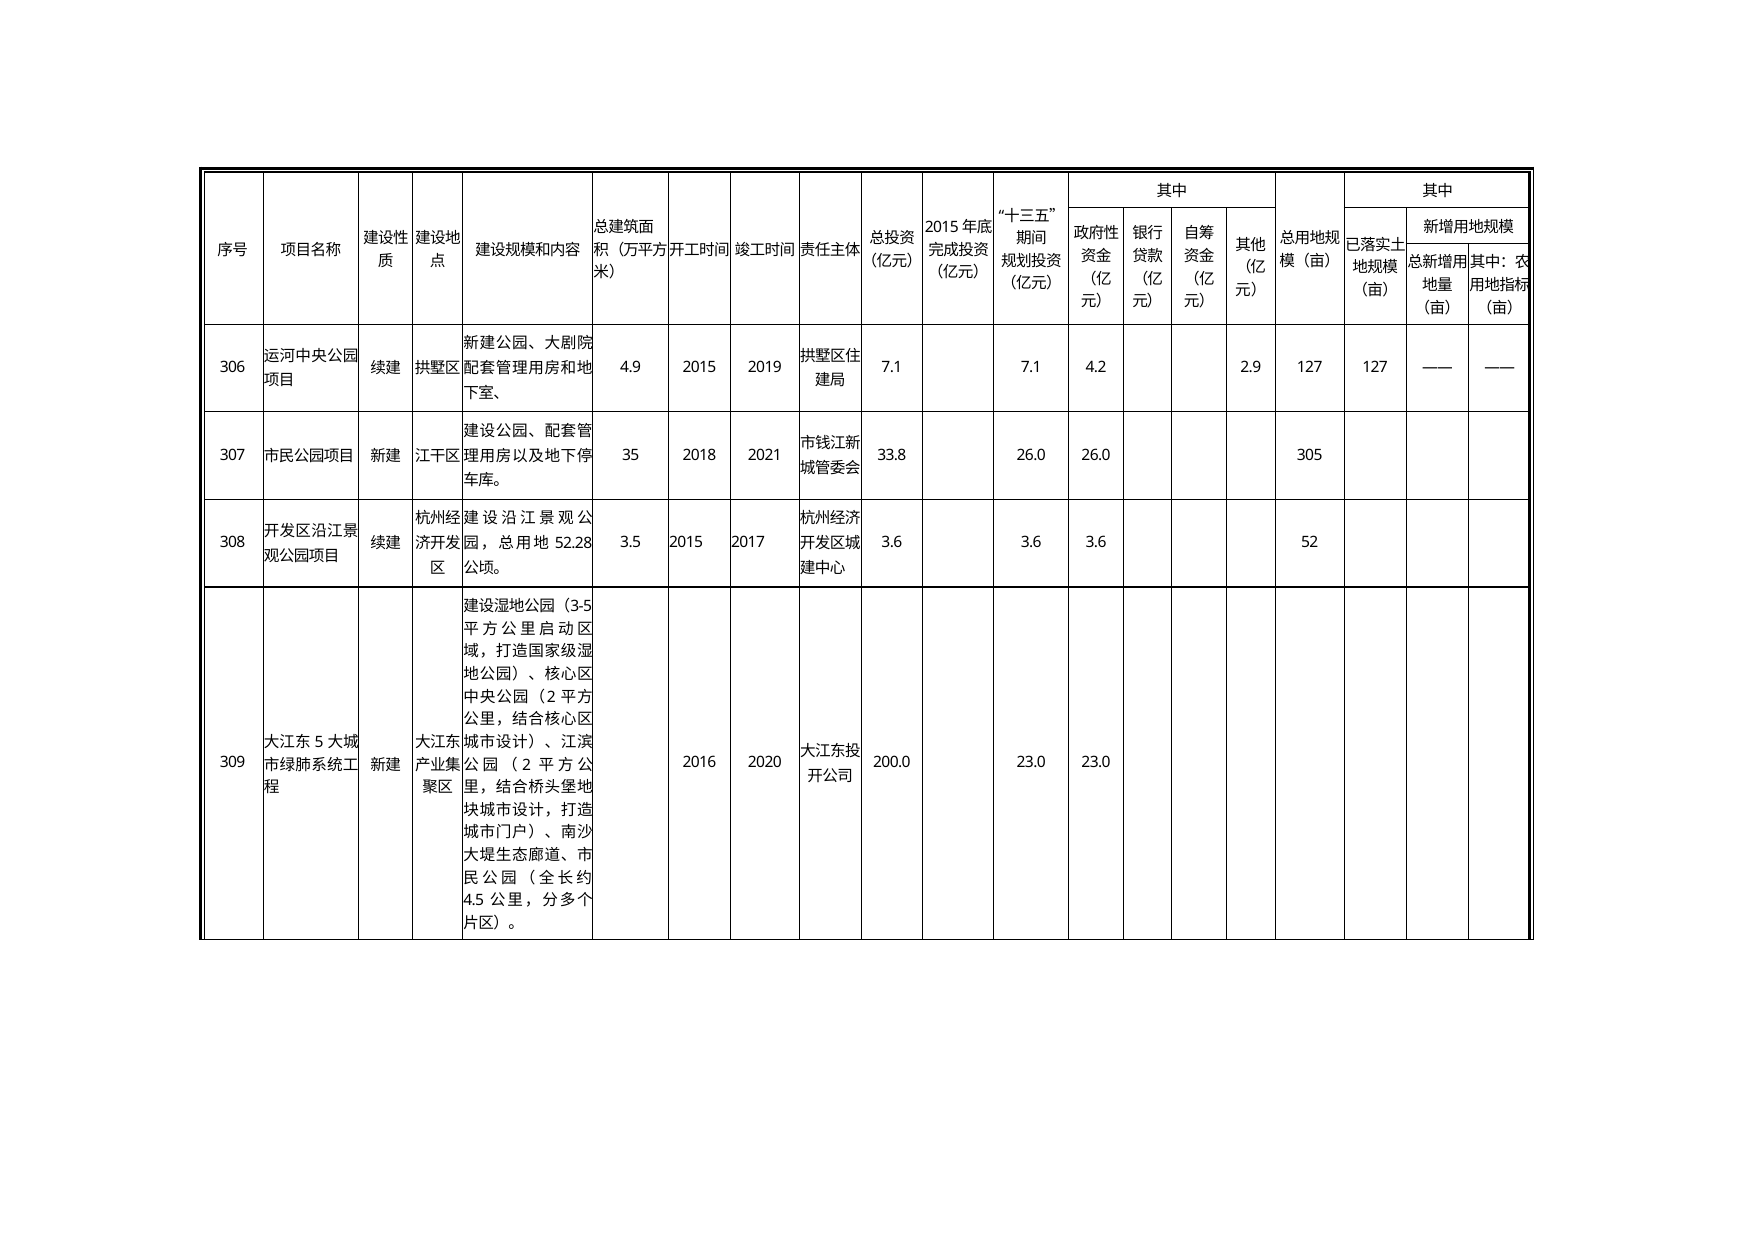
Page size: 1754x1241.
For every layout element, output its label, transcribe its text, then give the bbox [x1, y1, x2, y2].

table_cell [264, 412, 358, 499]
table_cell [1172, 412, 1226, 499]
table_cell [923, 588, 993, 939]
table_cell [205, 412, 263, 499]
table_cell 总新增用地量 （亩） [1407, 244, 1468, 323]
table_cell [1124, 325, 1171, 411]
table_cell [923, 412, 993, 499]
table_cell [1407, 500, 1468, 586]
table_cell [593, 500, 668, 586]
table_cell 自筹 资金 （亿元） [1172, 208, 1226, 323]
table_cell 新增用地规模 [1407, 208, 1528, 243]
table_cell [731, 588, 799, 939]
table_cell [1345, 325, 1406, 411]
table_header 建设地点 [413, 173, 462, 323]
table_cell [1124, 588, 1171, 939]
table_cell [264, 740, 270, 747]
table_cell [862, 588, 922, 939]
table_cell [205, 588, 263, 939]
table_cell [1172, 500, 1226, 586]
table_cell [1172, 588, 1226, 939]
table_header 2015年底完成投资（亿元） [923, 173, 993, 323]
table_header 其中 [1069, 173, 1275, 207]
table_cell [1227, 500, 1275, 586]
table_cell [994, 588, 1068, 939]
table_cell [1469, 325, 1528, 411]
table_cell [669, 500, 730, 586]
table_header 序号 [205, 173, 263, 323]
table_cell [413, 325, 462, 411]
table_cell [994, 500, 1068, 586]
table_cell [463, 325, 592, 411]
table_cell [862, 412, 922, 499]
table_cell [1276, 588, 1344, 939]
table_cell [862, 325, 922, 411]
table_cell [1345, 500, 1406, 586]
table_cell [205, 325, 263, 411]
table_header 其中 [1345, 173, 1528, 207]
table_header 总建筑面积（万平方米） [593, 173, 668, 323]
table_header 开工时间 [669, 173, 730, 323]
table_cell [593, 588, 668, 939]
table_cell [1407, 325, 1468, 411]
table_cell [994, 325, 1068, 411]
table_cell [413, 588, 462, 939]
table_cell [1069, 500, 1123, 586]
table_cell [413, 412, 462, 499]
table_header 总用地规模（亩） [1276, 173, 1344, 323]
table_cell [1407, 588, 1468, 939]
table_cell 银行 贷款 （亿元） [1124, 208, 1171, 323]
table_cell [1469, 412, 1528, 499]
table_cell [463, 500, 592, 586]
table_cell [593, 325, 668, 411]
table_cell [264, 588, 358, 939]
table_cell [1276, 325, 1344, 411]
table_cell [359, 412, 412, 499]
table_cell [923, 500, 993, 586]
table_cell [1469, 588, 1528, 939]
table_header 责任主体 [800, 173, 861, 323]
table_cell 政府性资金 （亿元） [1069, 208, 1123, 323]
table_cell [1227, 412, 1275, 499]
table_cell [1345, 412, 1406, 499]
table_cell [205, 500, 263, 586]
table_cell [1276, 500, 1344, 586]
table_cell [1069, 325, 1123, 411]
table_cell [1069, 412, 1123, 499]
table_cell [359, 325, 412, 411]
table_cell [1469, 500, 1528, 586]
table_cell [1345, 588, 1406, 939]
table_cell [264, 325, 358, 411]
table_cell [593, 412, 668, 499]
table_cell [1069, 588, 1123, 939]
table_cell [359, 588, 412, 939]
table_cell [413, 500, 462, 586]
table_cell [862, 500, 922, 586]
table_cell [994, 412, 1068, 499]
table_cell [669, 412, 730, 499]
table_cell 其中：农用地指标 （亩） [1469, 244, 1528, 323]
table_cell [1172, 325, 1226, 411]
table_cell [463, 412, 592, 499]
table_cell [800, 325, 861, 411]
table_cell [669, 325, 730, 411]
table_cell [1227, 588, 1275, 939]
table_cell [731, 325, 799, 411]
table_header 建设性质 [359, 173, 412, 323]
table_header 竣工时间 [731, 173, 799, 323]
table_cell 已落实土地规模 （亩） [1345, 208, 1406, 323]
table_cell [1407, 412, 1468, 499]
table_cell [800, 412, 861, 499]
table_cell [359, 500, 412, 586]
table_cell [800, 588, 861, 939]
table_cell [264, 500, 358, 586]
table_cell 其他 （亿元） [1227, 208, 1275, 323]
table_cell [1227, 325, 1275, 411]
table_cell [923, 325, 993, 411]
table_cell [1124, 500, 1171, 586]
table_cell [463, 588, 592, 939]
table_header “十三五”期间 规划投资 （亿元） [994, 173, 1068, 323]
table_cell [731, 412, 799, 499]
table_header 项目名称 [264, 173, 358, 323]
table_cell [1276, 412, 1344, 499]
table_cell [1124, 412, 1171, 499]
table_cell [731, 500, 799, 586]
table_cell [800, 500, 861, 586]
table_header 建设规模和内容 [463, 173, 592, 323]
table_header 总投资（亿元） [862, 173, 922, 323]
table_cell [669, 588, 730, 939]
